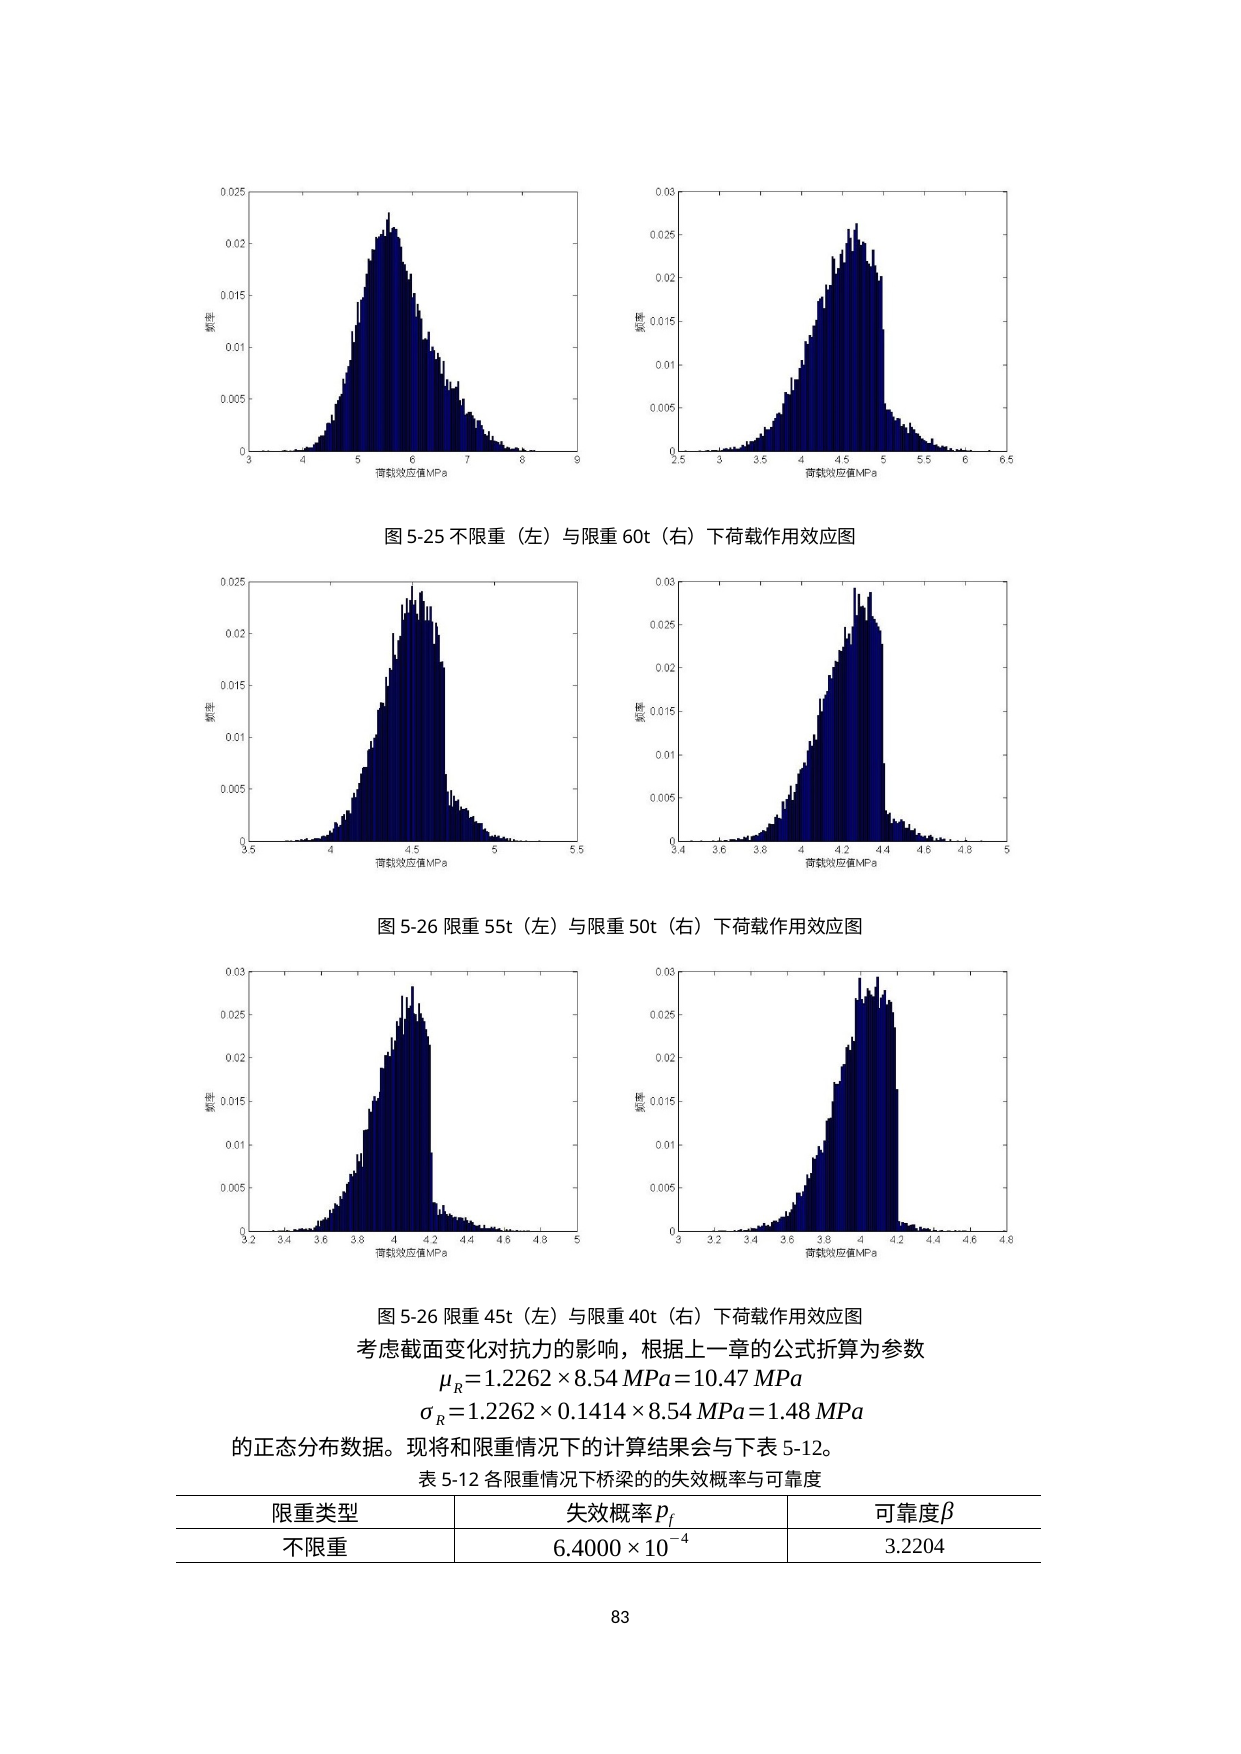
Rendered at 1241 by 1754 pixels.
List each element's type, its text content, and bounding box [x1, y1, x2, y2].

table_header 可靠度 [788, 1496, 1041, 1528]
text 图5-26 限重55t（左）与限重50t（右）下荷载作用效应图 [187, 909, 1053, 942]
table_header 限重类型 [176, 1496, 454, 1528]
text 表5-12 各限重情况下桥梁的的失效概率与可靠度 [187, 1462, 1053, 1494]
picture [187, 162, 1053, 492]
table_header 失效概率 [455, 1496, 787, 1528]
picture [187, 552, 1053, 882]
text 考虑截面变化对抗力的影响，根据上一章的公式折算为参数 [187, 1332, 1053, 1397]
picture [187, 942, 1053, 1272]
text 图5-26 限重45t（左）与限重40t（右）下荷载作用效应图 [187, 1299, 1053, 1332]
table_cell [455, 1529, 787, 1562]
table_cell 3.2204 [788, 1529, 1041, 1562]
text 图5-25 不限重（左）与限重60t（右）下荷载作用效应图 [187, 519, 1053, 552]
table_cell 不限重 [176, 1529, 454, 1562]
text 的正态分布数据。现将和限重情况下的计算结果会与下表5-12。 [187, 1429, 1053, 1462]
